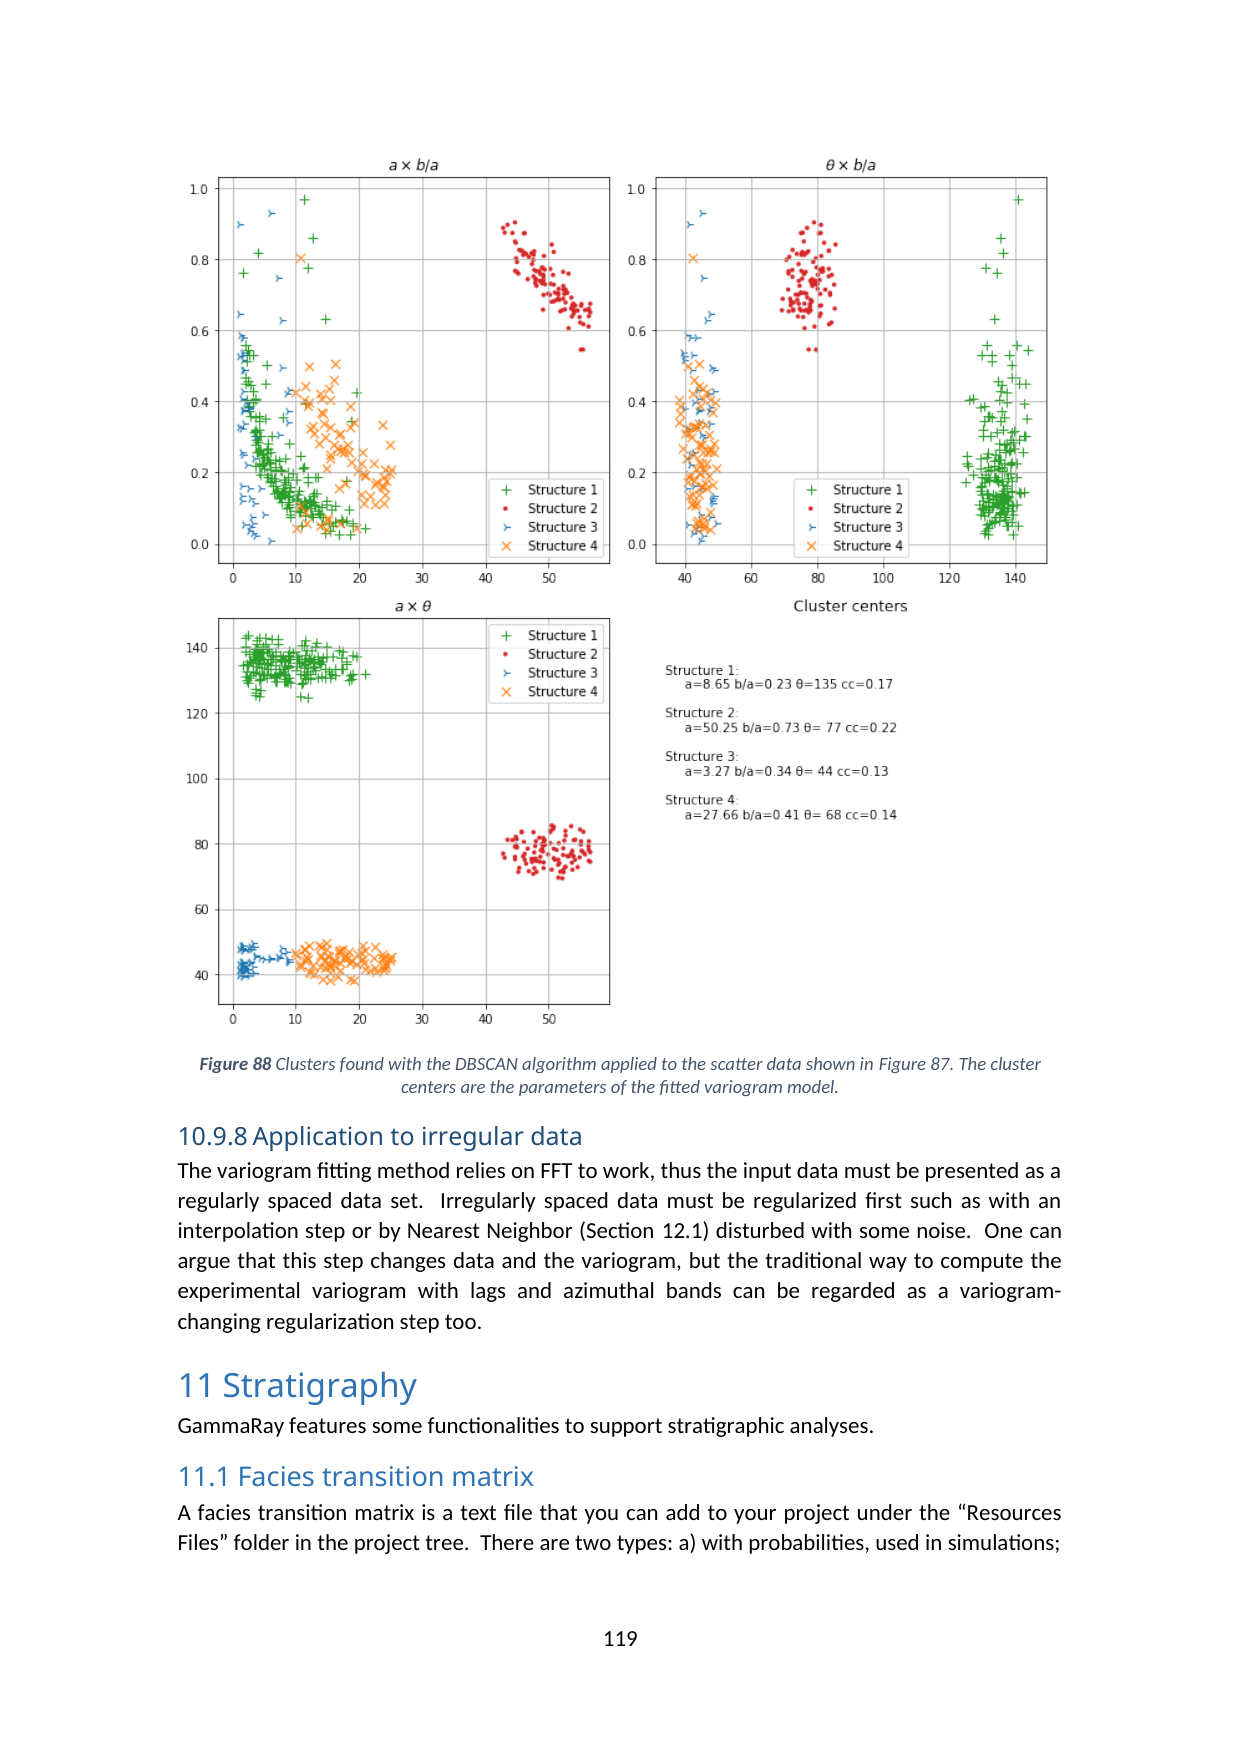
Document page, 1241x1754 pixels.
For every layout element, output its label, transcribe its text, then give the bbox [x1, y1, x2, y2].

text Figure 88 Clusters found with the DBSCAN algorithm applied to the scatter data shown in Figure 86. The cluster centers are the parameters of the fitted variogram model. [177, 1052, 1063, 1098]
text The variogram fitting method relies on FFT to work, thus the input data must be presented as a regularly spaced data set. Irregularly spaced data must be regularized first such as with an interpolation step or by Nearest Neighbor (Section 12.1) disturbed with some noise. One can argue that this step changes data and the variogram, but the traditional way to compute the experimental variogram with lags and azimuthal bands can be regarded as a variogram-changing regularization step too. [177, 1156, 1063, 1335]
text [177, 1498, 1063, 1556]
subtitle Facies transition matrix [177, 1458, 1063, 1495]
subtitle Stratigraphy [177, 1362, 1063, 1407]
subtitle Application to irregular data [177, 1119, 1063, 1153]
text GammaRay features some functionalities to support stratigraphic analyses. [177, 1411, 1063, 1439]
picture [177, 147, 1063, 1034]
